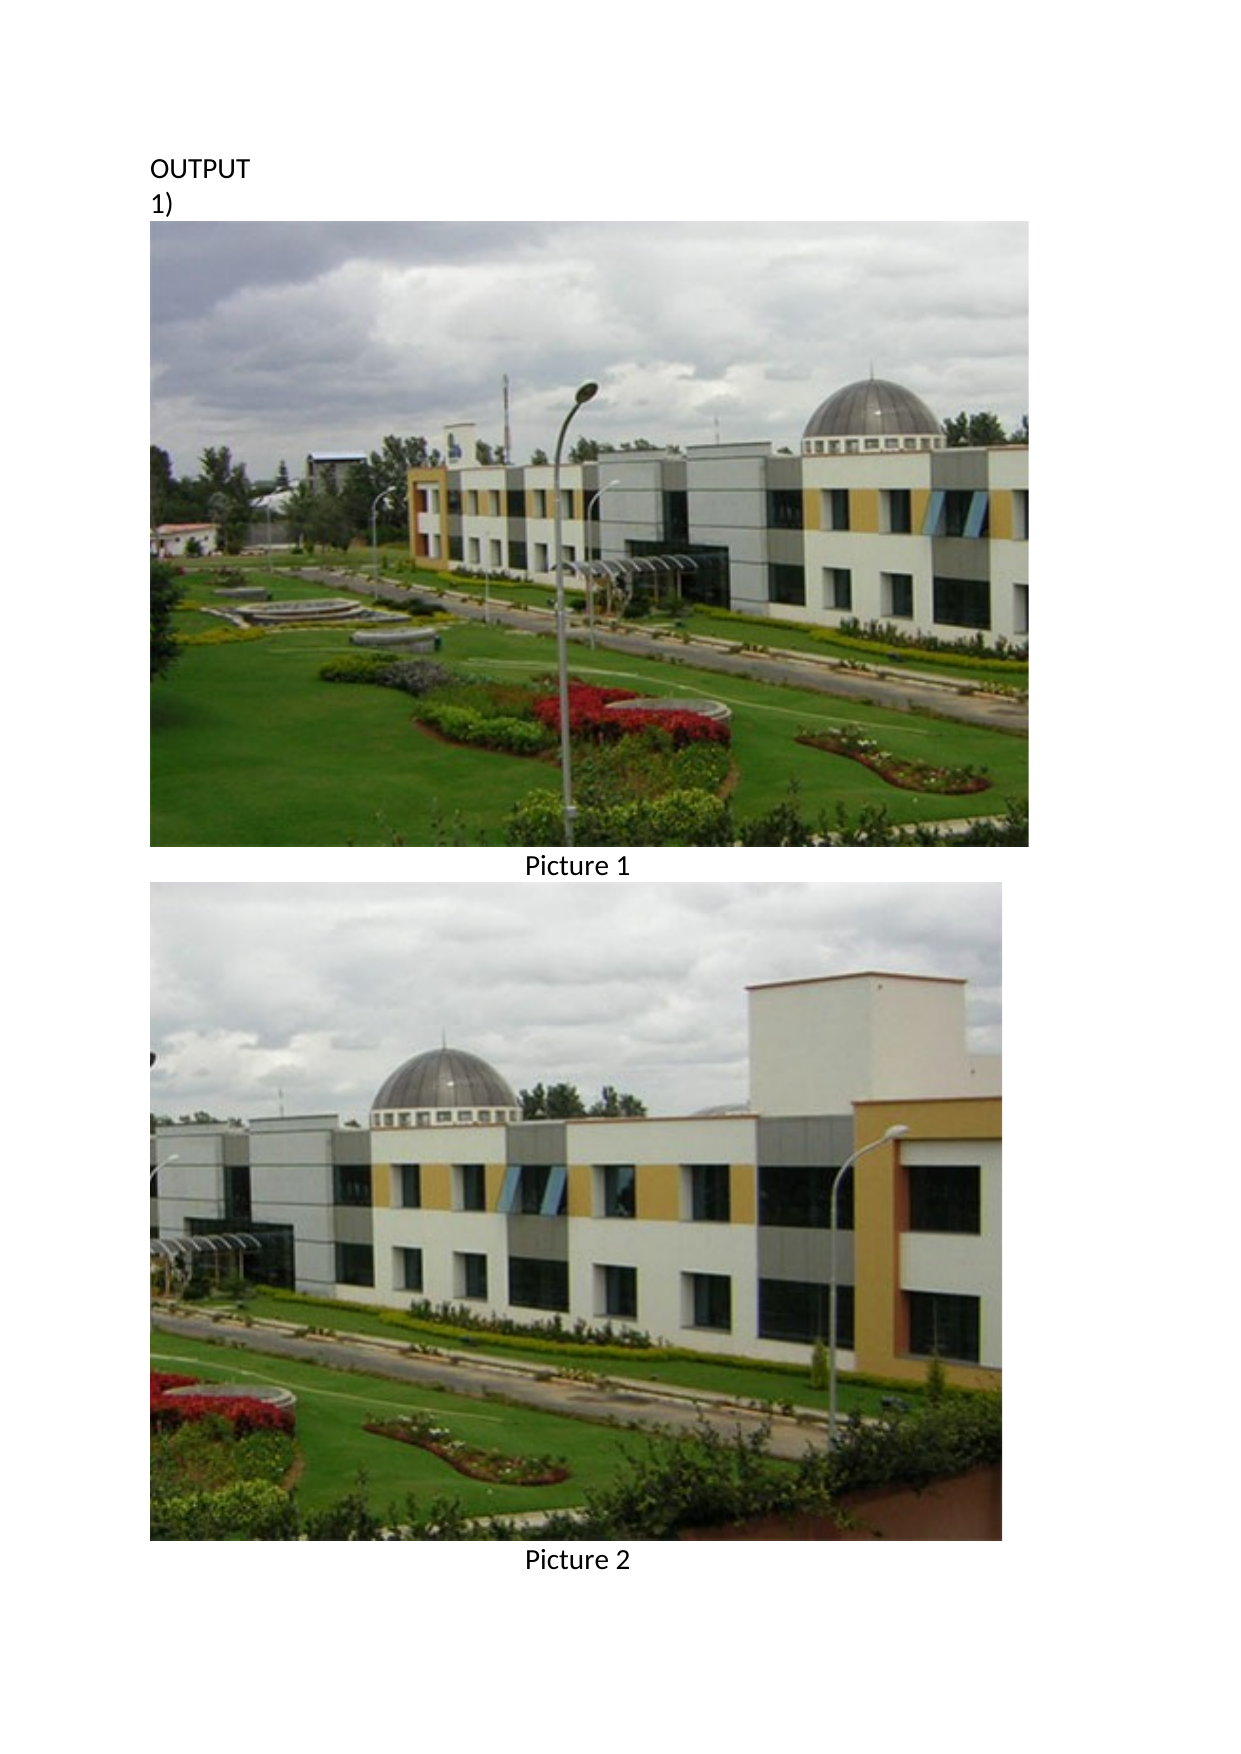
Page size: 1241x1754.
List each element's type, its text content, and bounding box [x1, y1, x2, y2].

text Picture 2 [150, 1541, 1090, 1576]
text Picture 1 [525, 847, 1090, 882]
picture [150, 882, 1003, 1541]
picture [150, 221, 1029, 847]
text OUTPUT [150, 150, 1090, 186]
text 1) [150, 186, 1090, 221]
